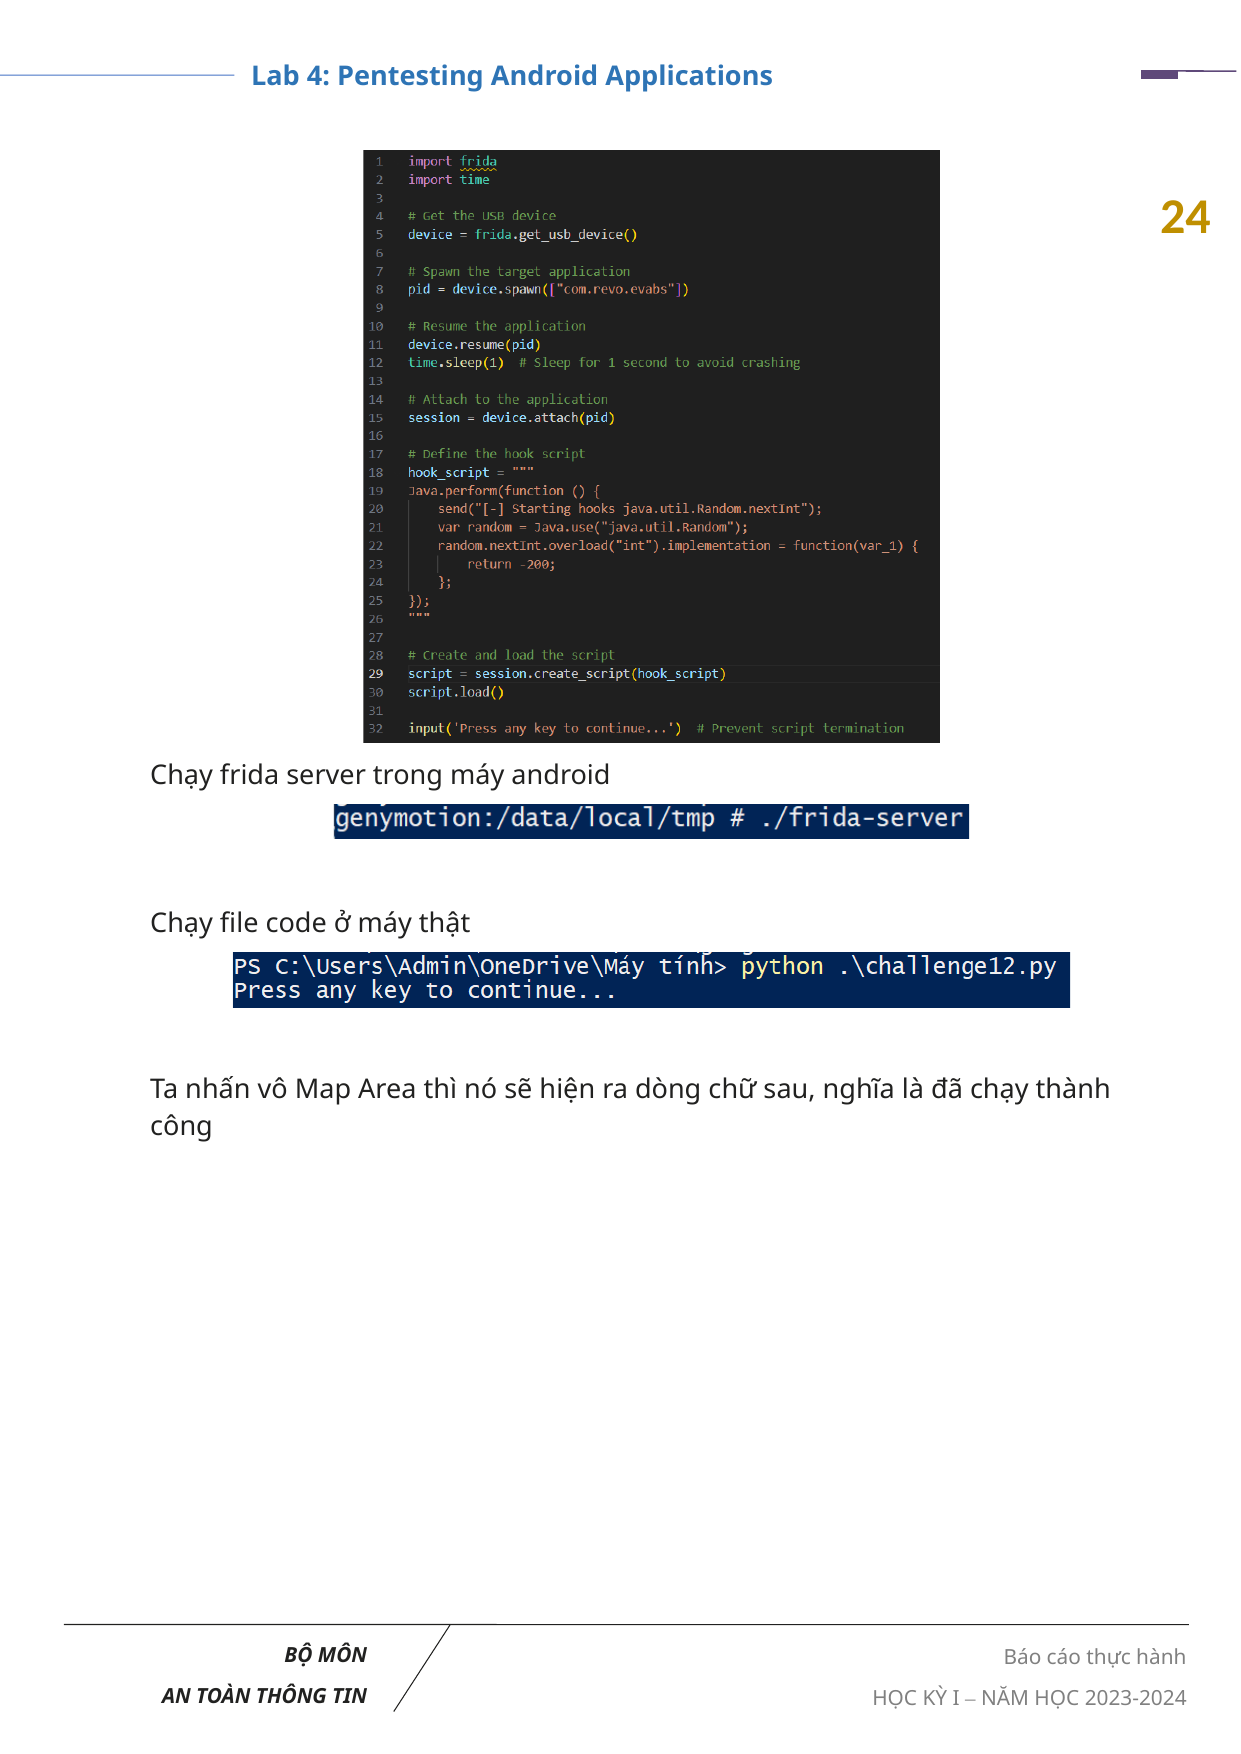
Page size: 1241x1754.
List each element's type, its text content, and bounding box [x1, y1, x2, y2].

picture [363, 150, 940, 743]
picture [232, 952, 1071, 1008]
picture [333, 804, 970, 839]
text Chạy file code ở máy thật [150, 903, 1153, 940]
text Chạy frida server trong máy android [150, 755, 1153, 792]
text Ta nhấn vô Map Area thì nó sẽ hiện ra dòng chữ sau, nghĩa là đã chạy thành công [150, 1069, 1153, 1143]
